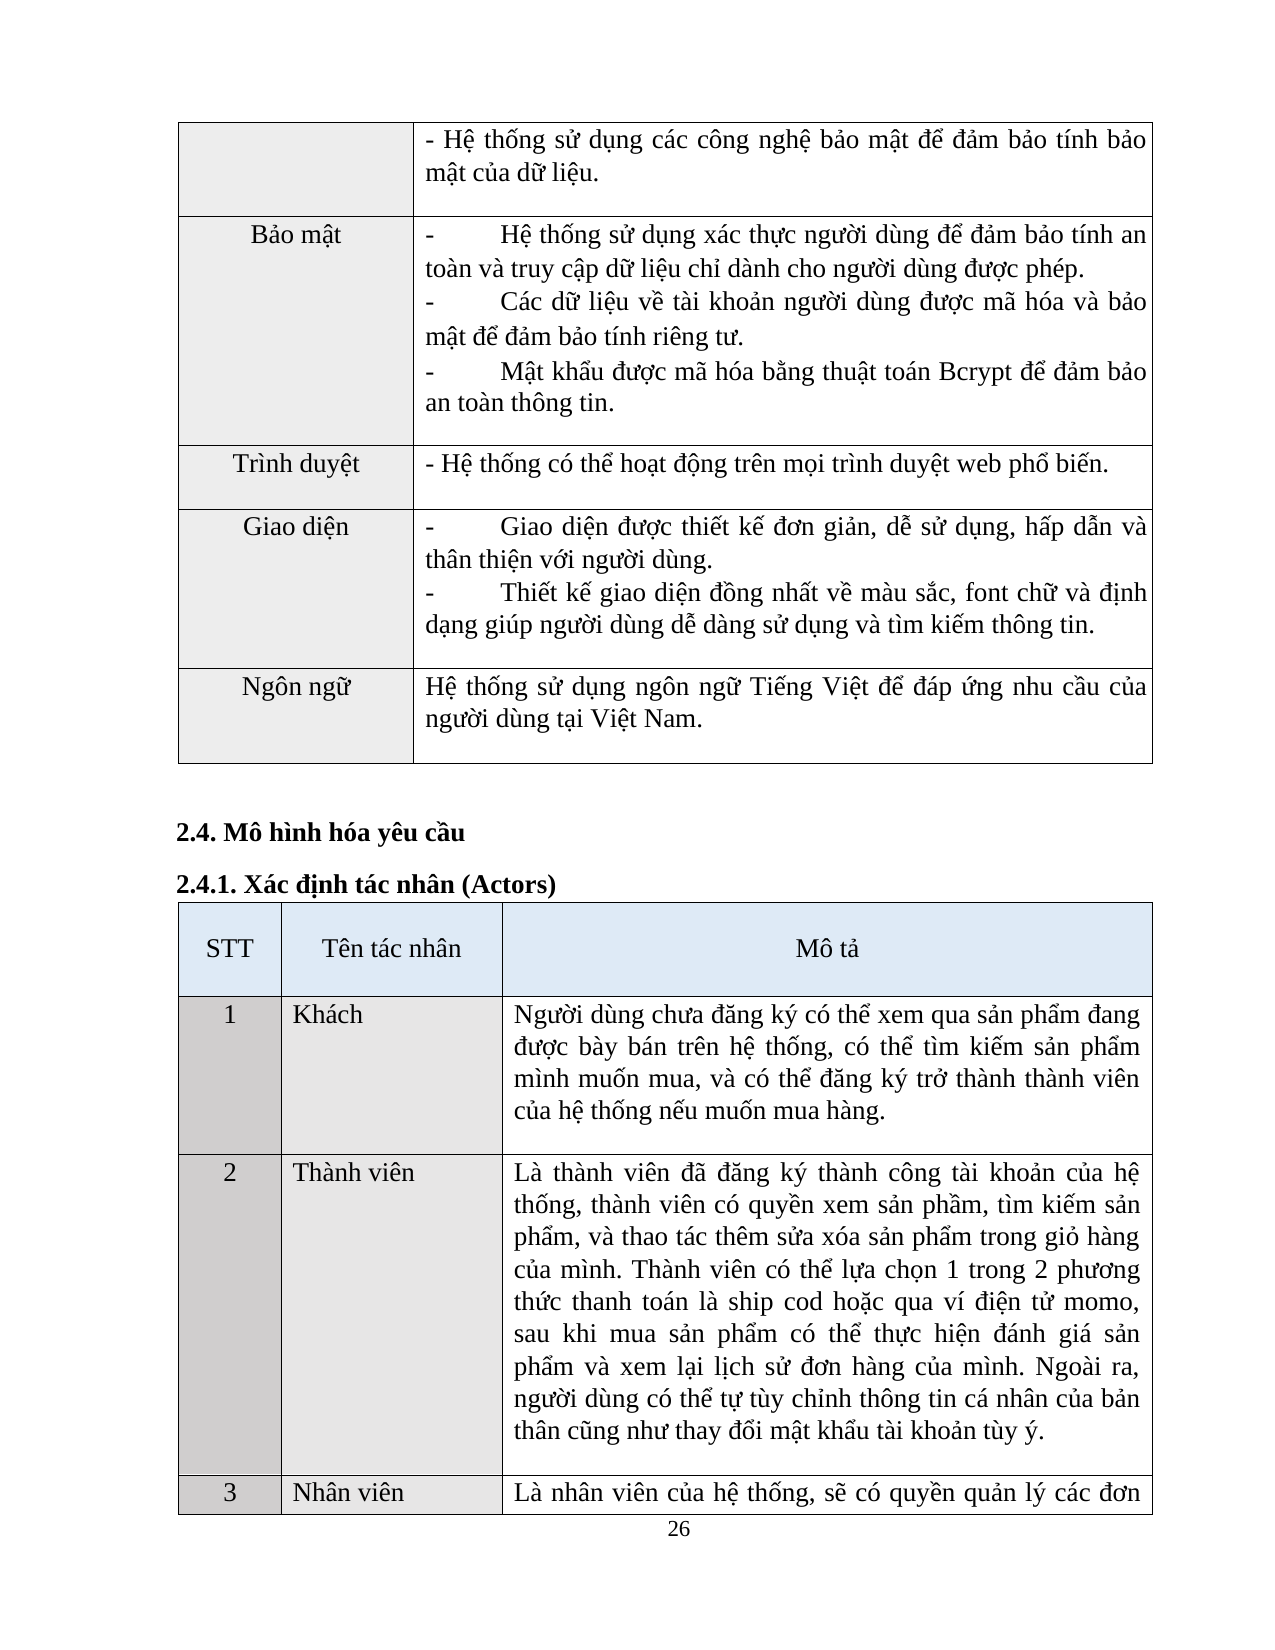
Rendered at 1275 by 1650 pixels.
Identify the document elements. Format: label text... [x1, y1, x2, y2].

table_cell Bảo mật [179, 217, 413, 445]
table_cell Ngôn ngữ [179, 669, 413, 763]
table_cell Nhân viên [282, 1476, 502, 1514]
table_cell Hệ thống sử dụng ngôn ngữ Tiếng Việt để đáp ứng nhu cầu của người dùng tại Việt Nam. [414, 669, 1152, 763]
text 2.4. Mô hình hóa yêu cầu [176, 816, 1174, 847]
table_cell - Hệ thống có thể hoạt động trên mọi trình duyệt web phổ biến. [414, 446, 1152, 509]
table_cell Người dùng chưa đăng ký có thể xem qua sản phẩm đang được bày bán trên hệ thống, có thể tìm kiếm sản phẩm mình muốn mua, và có thể đăng ký trở thành thành viên của hệ thống nếu muốn mua hàng. [503, 997, 1152, 1154]
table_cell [503, 1476, 1152, 1514]
table_header STT [179, 903, 281, 996]
table_cell 2 [179, 1155, 281, 1474]
table_cell 1 [179, 997, 281, 1154]
table_header Mô tả [503, 903, 1152, 996]
table_cell Giao diện được thiết kế đơn giản, dễ sử dụng, hấp dẫn và thân thiện với người dùng. Thiết kế giao diện đồng nhất về màu sắc, font chữ và định dạng giúp người dùng dễ dàng sử dụng và tìm kiếm thông tin. [414, 510, 1152, 668]
table_cell Hệ thống sử dụng xác thực người dùng để đảm bảo tính an toàn và truy cập dữ liệu chỉ dành cho người dùng được phép. Các dữ liệu về tài khoản người dùng được mã hóa và bảo mật để đảm bảo tính riêng tư. Mật khẩu được mã hóa bằng thuật toán Bcrypt để đảm bảo an toàn thông tin. [414, 217, 1152, 445]
table_cell Giao diện [179, 510, 413, 668]
table_cell [179, 123, 413, 216]
table_cell Khách [282, 997, 502, 1154]
table_cell Là thành viên đã đăng ký thành công tài khoản của hệ thống, thành viên có quyền xem sản phầm, tìm kiếm sản phẩm, và thao tác thêm sửa xóa sản phẩm trong giỏ hàng của mình. Thành viên có thể lựa chọn 1 trong 2 phương thức thanh toán là ship cod hoặc qua ví điện tử momo, sau khi mua sản phẩm có thể thực hiện đánh giá sản phẩm và xem lại lịch sử đơn hàng của mình. Ngoài ra, người dùng có thể tự tùy chỉnh thông tin cá nhân của bản thân cũng như thay đổi mật khẩu tài khoản tùy ý. [503, 1155, 1152, 1474]
text 2.4.1. Xác định tác nhân (Actors) [176, 868, 1174, 899]
table_cell Thành viên [282, 1155, 502, 1474]
table_cell - Hệ thống sử dụng các công nghệ bảo mật để đảm bảo tính bảo mật của dữ liệu. [414, 123, 1152, 216]
table_cell Trình duyệt [179, 446, 413, 509]
table_cell 3 [179, 1476, 281, 1514]
table_header Tên tác nhân [282, 903, 502, 996]
